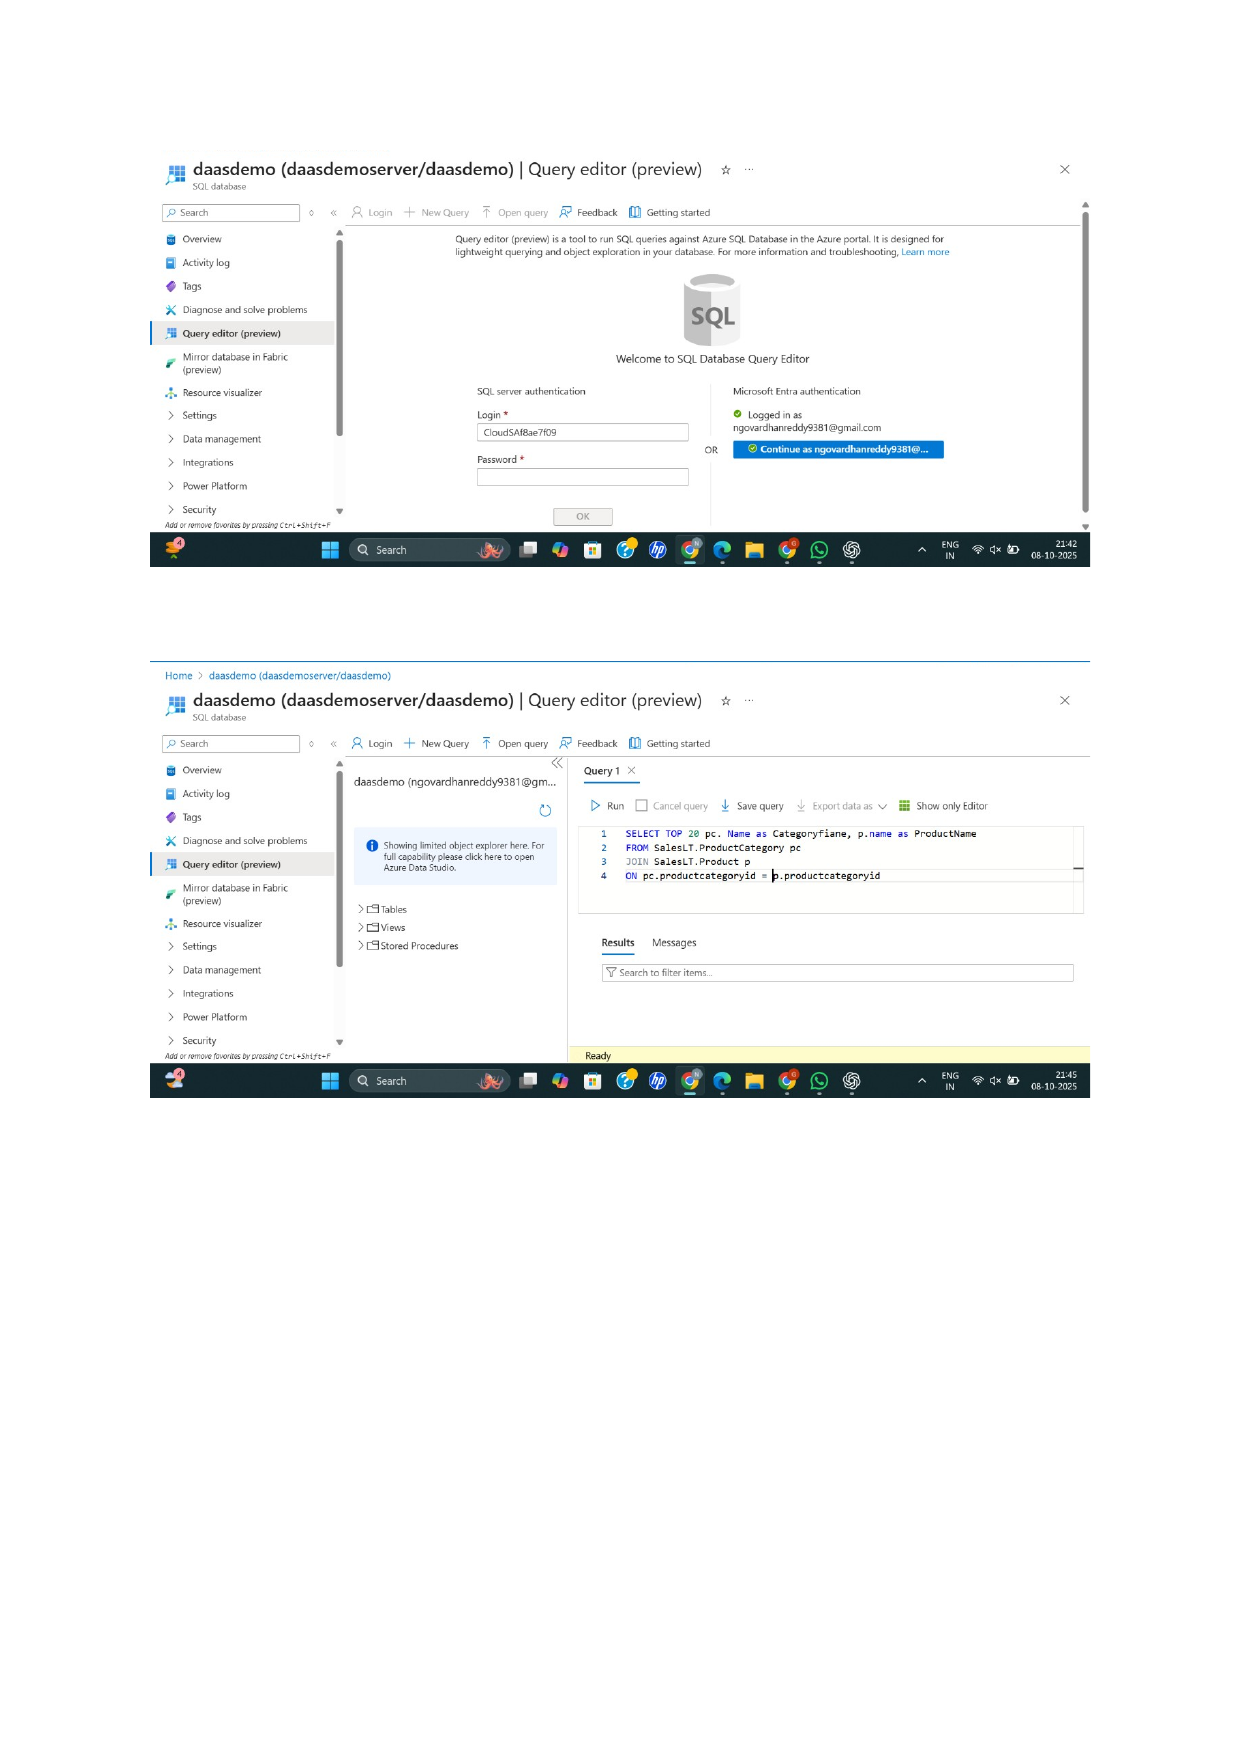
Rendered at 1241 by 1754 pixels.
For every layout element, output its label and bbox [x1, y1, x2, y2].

picture [150, 150, 1091, 567]
picture [150, 661, 1091, 1098]
